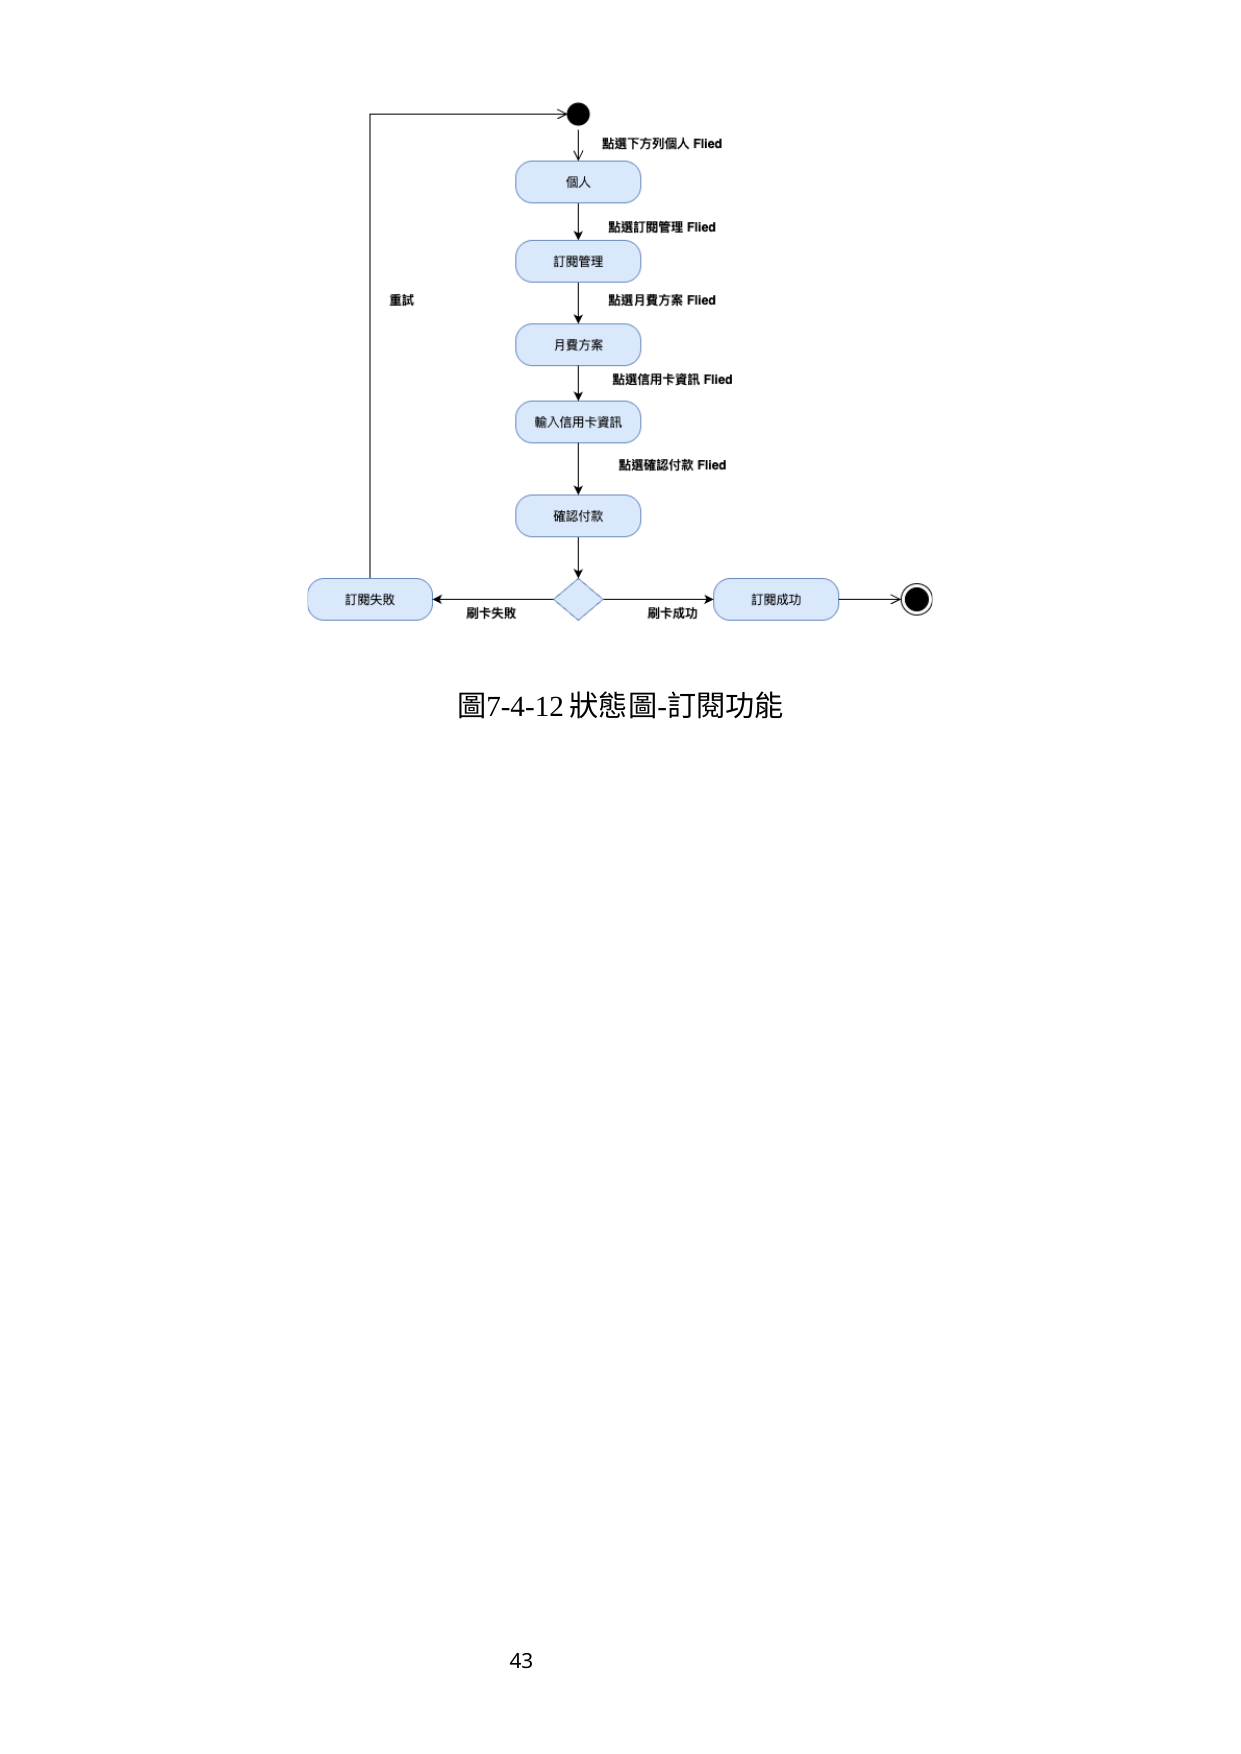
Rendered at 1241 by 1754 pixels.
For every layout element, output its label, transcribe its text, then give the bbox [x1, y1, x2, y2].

text 圖7-4-12狀態圖-訂閱功能 [89, 683, 1152, 725]
picture [307, 98, 933, 626]
